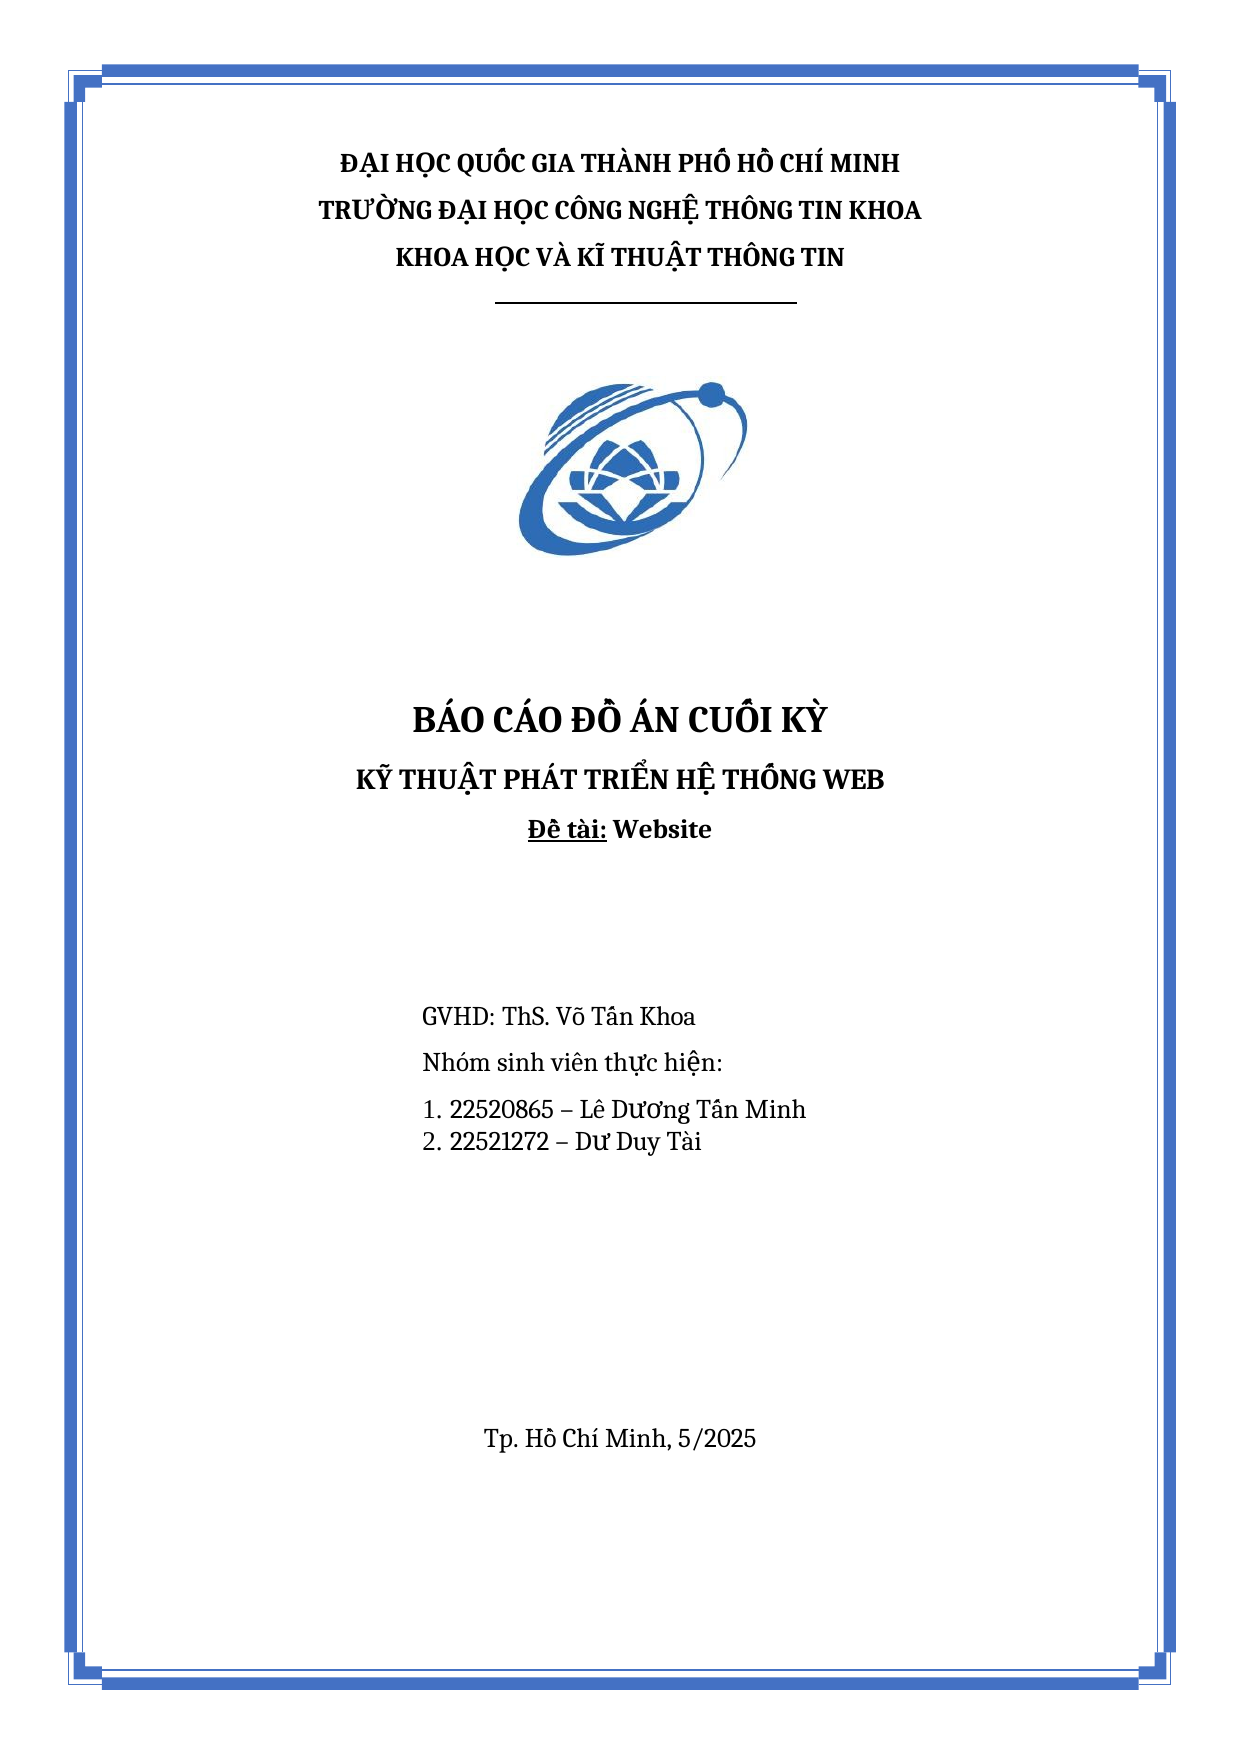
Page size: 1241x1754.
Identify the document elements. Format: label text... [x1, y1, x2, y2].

picture [516, 376, 750, 558]
list 22521272 – Dư Duy Tài [422, 1125, 1152, 1156]
text Nhóm sinh viên thực hiện: [422, 1047, 1152, 1078]
list 22520865 – Lê Dương Tấn Minh [422, 1094, 1152, 1125]
subtitle Đề tài: Website [289, 814, 951, 845]
text ĐẠI HỌC QUỐC GIA THÀNH PHỐ HỒ CHÍ MINH TRƯỜNG ĐẠI HỌC CÔNG NGHỆ THÔNG TIN KHOA KHOA HỌC VÀ KĨ THUẬT THÔNG TIN [289, 148, 951, 273]
text KỸ THUẬT PHÁT TRIỂN HỆ THỐNG WEB [290, 763, 951, 797]
text GVHD: ThS. Võ Tấn Khoa [422, 1001, 1152, 1032]
subtitle BÁO CÁO ĐỒ ÁN CUỐI KỲ [289, 699, 951, 742]
text Tp. Hồ Chí Minh, 5/2025 [88, 1423, 1152, 1454]
